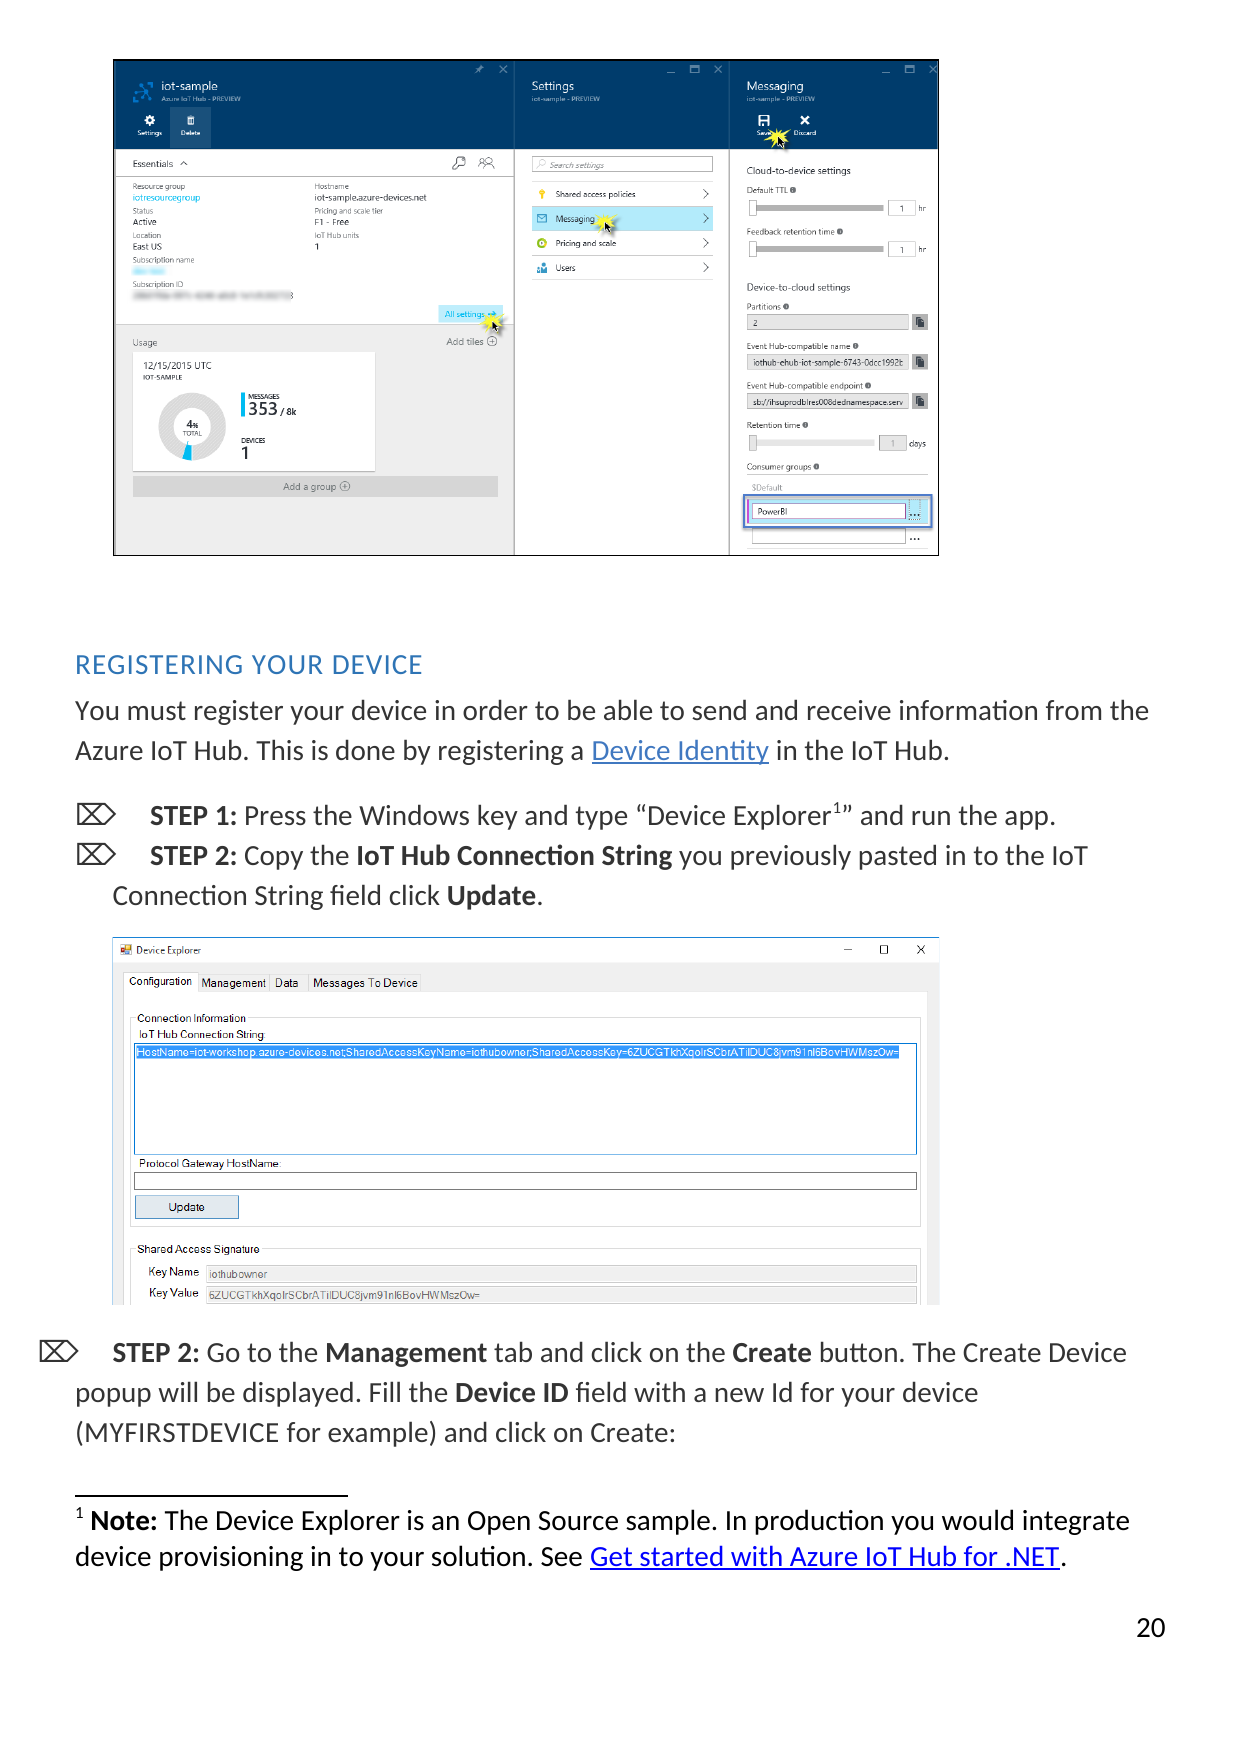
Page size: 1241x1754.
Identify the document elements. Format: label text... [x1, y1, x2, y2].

subtitle Registering your device [75, 646, 1165, 682]
picture [114, 61, 938, 555]
list STEP 2: Copy the IoT Hub Connection String you previously pasted in to the IoT Connection String field click Update. [75, 832, 1165, 912]
text You must register your device in order to be able to send and receive information from the Azure IoT Hub. This is done by registering a Device Identity in the IoT Hub. [75, 687, 1165, 767]
picture [112, 937, 940, 1305]
list STEP 2: Go to the Management tab and click on the Create button. The Create Device popup will be displayed. Fill the Device ID field with a new Id for your device (myFirstDevice for example) and click on Create: [37, 1329, 1165, 1449]
list STEP 1: Press the Windows key and type “Device Explorer” and run the app. [75, 792, 1165, 832]
